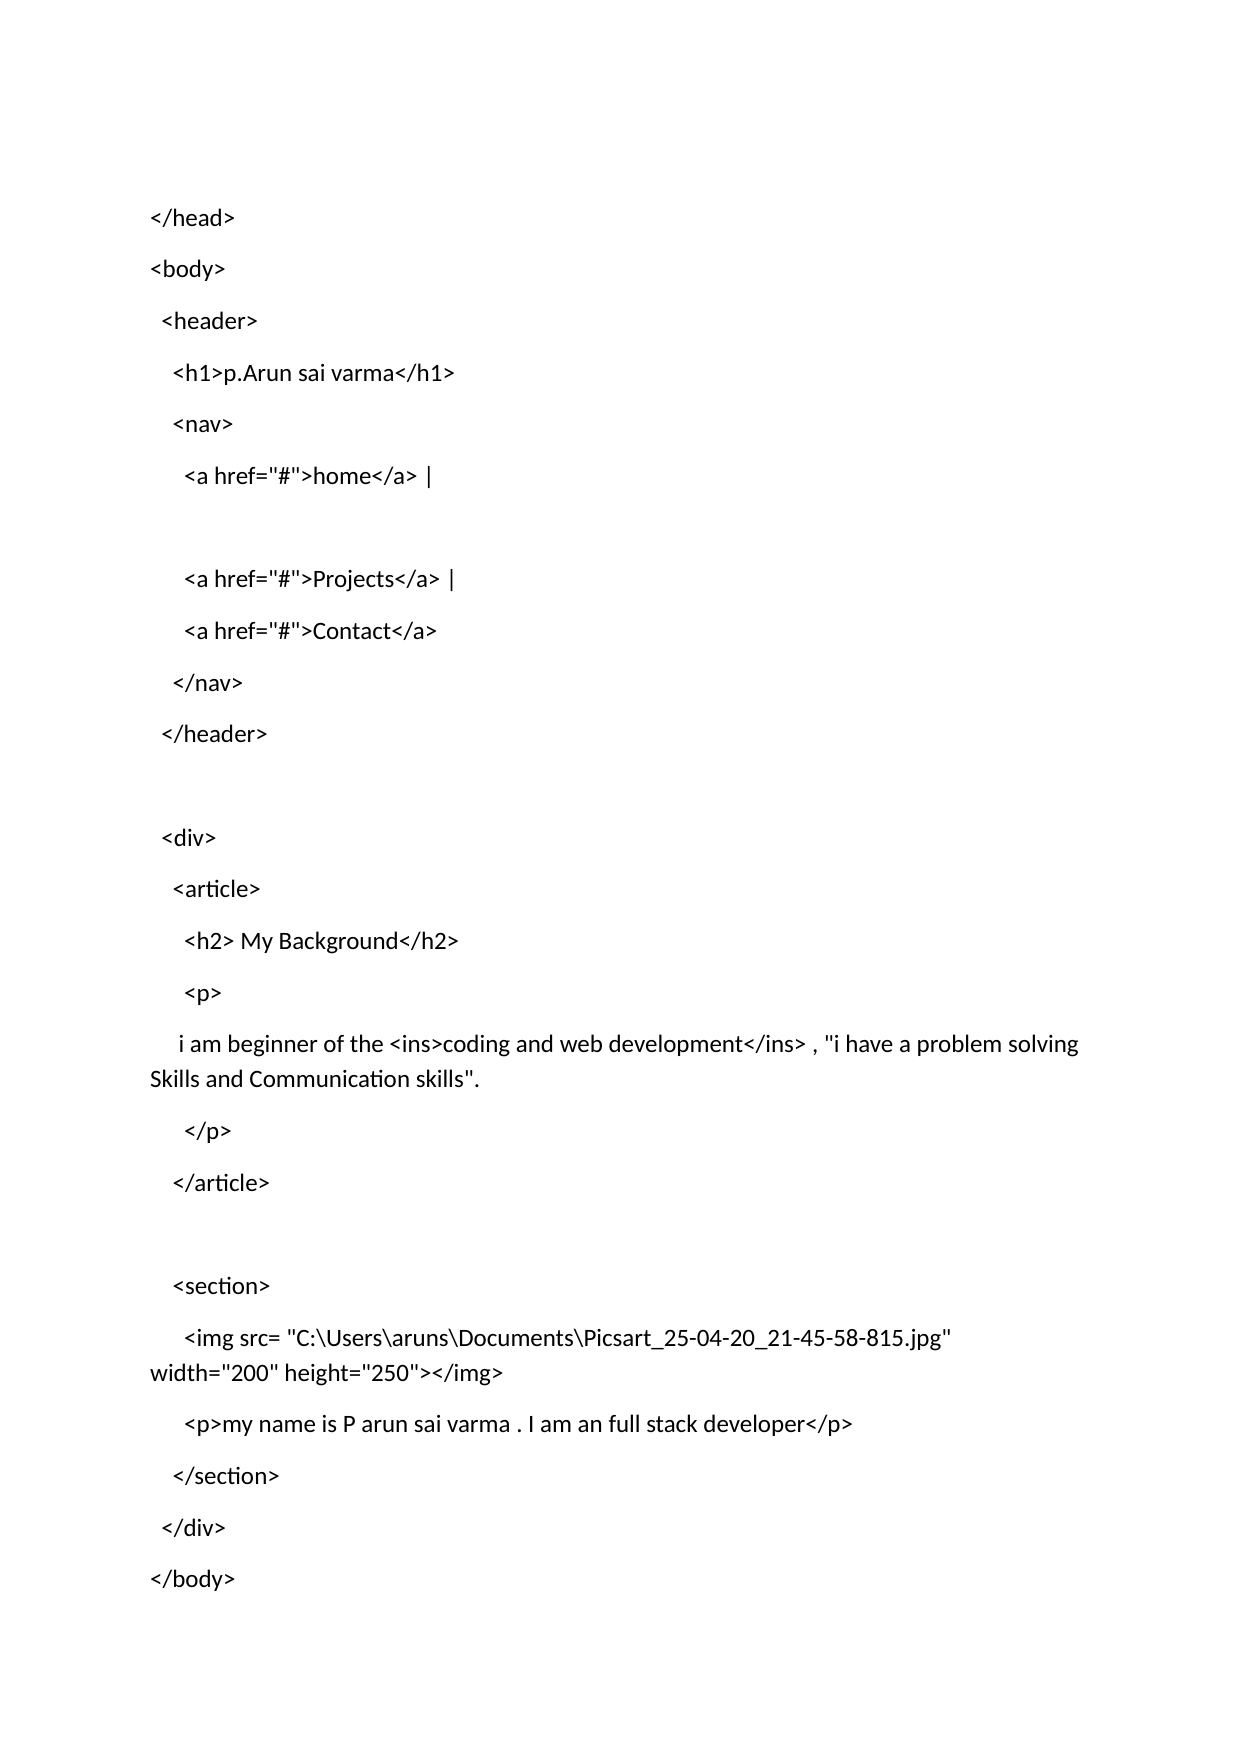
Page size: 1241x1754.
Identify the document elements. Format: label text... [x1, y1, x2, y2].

text </header> [150, 718, 1090, 749]
text i am beginner of the <ins>coding and web development</ins> , "i have a problem solving Skills and Communication skills". [150, 1028, 1090, 1094]
text </nav> [150, 667, 1090, 697]
text </section> [150, 1460, 1090, 1491]
text </head> [150, 202, 1090, 232]
text <nav> [150, 408, 1090, 439]
text </p> [150, 1115, 1090, 1146]
text </div> [150, 1512, 1090, 1542]
text <p> [150, 977, 1090, 1007]
text <div> [150, 822, 1090, 852]
text <body> [150, 253, 1090, 284]
text <article> [150, 873, 1090, 904]
text <p>my name is P arun sai varma . I am an full stack developer</p> [150, 1408, 1090, 1439]
text <img src= "C:\Users\aruns\Documents\Picsart_25-04-20_21-45-58-815.jpg" width="200" height="250"></img> [150, 1322, 1090, 1387]
text <a href="#">Contact</a> [150, 615, 1090, 646]
text <header> [150, 305, 1090, 336]
text <h1>p.Arun sai varma</h1> [150, 357, 1090, 387]
text <a href="#">Projects</a> | [150, 563, 1090, 594]
text <h2> My Background</h2> [150, 925, 1090, 956]
text </article> [150, 1167, 1090, 1197]
text <section> [150, 1270, 1090, 1301]
text <a href="#">home</a> | [150, 460, 1090, 491]
text </body> [150, 1563, 1090, 1594]
